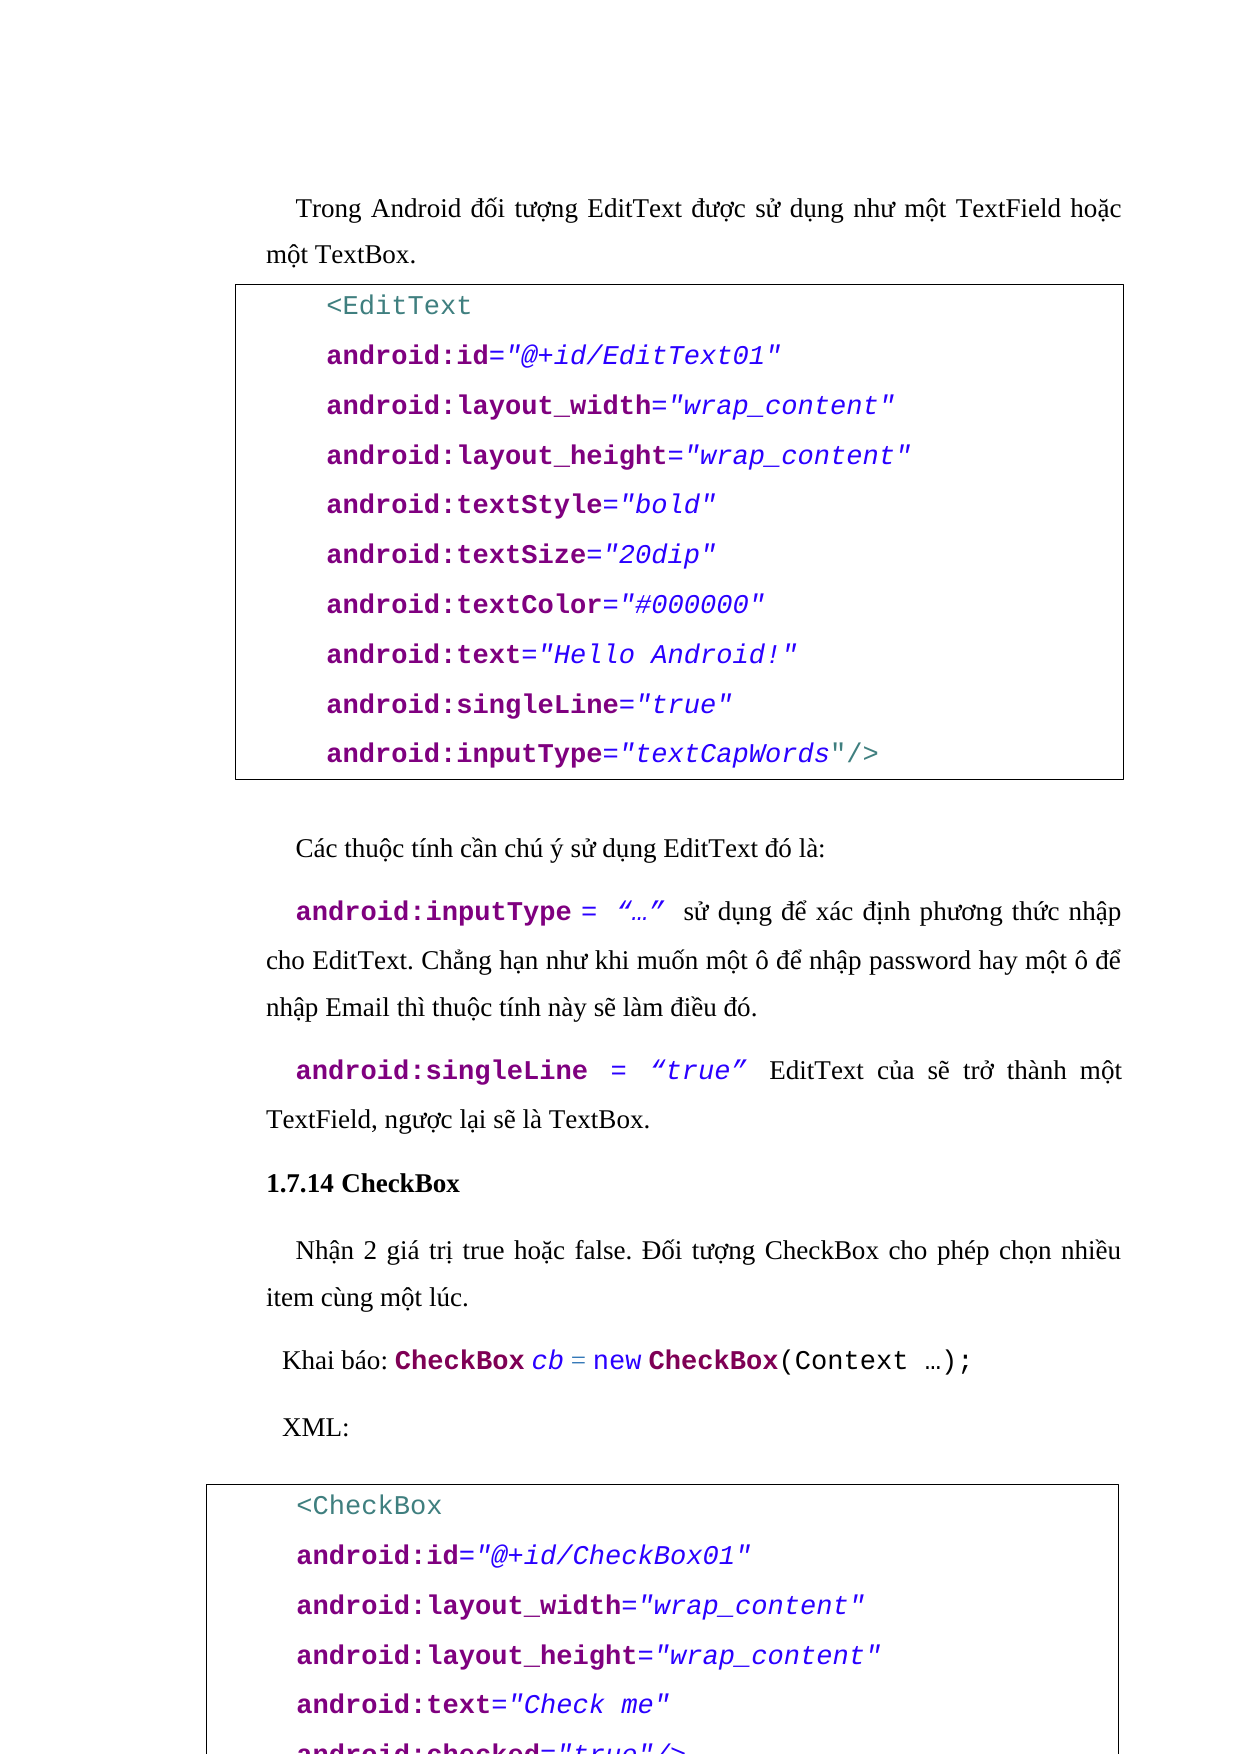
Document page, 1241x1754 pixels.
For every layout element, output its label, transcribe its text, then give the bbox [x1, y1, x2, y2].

text XML: [207, 1411, 1122, 1442]
text Nhận 2 giá trị true hoặc false. Đối tượng CheckBox cho phép chọn nhiều item cùng một lúc. [266, 1234, 1122, 1312]
text Các thuộc tính cần chú ý sử dụng EditText đó là: [266, 780, 1122, 863]
text android:singleLine = “true” EditText của sẽ trở thành một TextField, ngược lại sẽ là TextBox. [266, 1054, 1122, 1134]
text Trong Android đối tượng EditText được sử dụng như một TextField hoặc một TextBox. [266, 192, 1122, 270]
list CheckBox [266, 1167, 1122, 1198]
text android:inputType = “…” sử dụng để xác định phương thức nhập cho EditText. Chẳng hạn như khi muốn một ô để nhập password hay một ô để nhập Email thì thuộc tính này sẽ làm điều đó. [266, 896, 1122, 1022]
text Khai báo: CheckBox cb = new CheckBox(Context …); [207, 1344, 1122, 1378]
